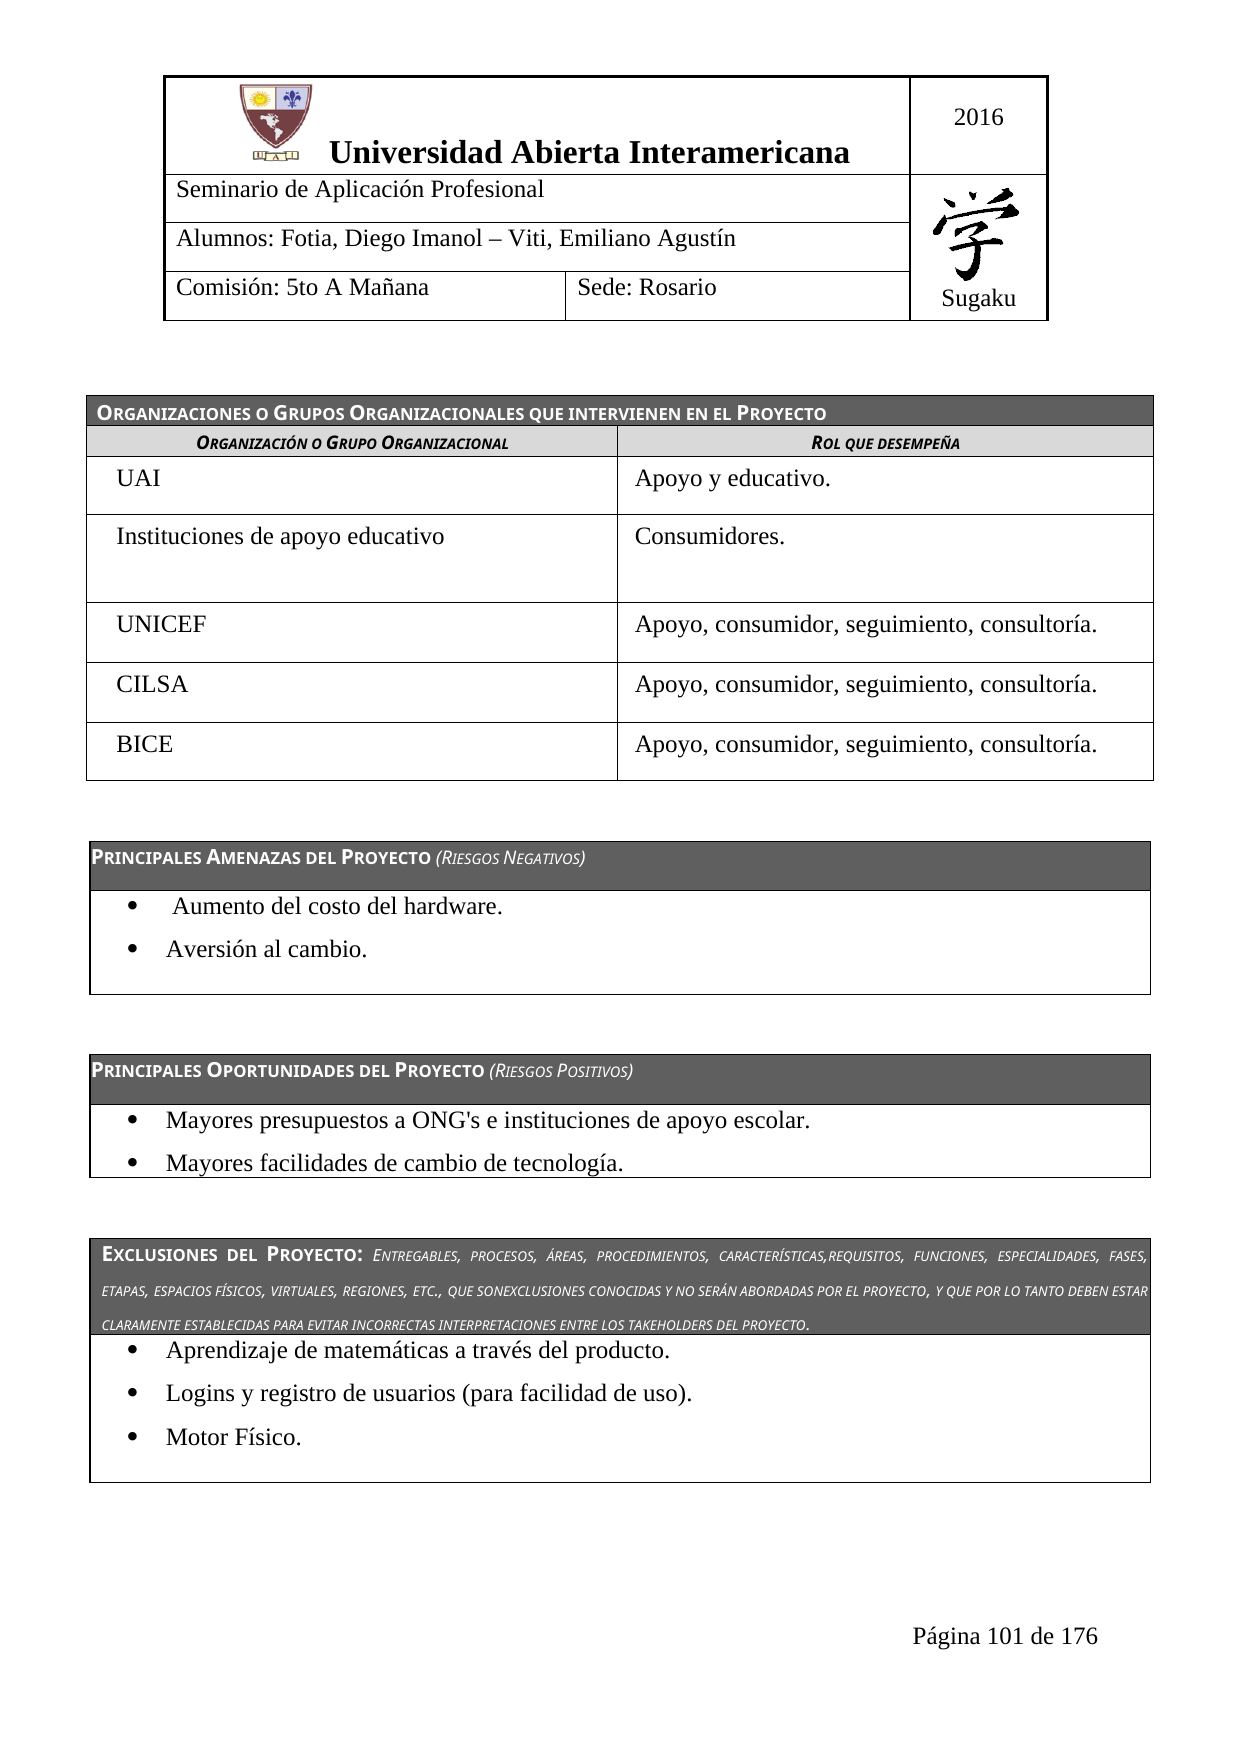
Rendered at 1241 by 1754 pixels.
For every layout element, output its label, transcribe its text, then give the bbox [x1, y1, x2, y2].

table_cell UAI [87, 457, 617, 514]
table_cell Apoyo, consumidor, seguimiento, consultoría. [618, 723, 1153, 780]
table_cell Apoyo, consumidor, seguimiento, consultoría. [618, 663, 1153, 722]
table_cell UNICEF [87, 603, 617, 662]
table_cell ORGANIZACIÓN O GRUPO ORGANIZACIONAL [87, 426, 617, 456]
table_header PRINCIPALES OPORTUNIDADES DEL PROYECTO (RIESGOS POSITIVOS) [91, 1055, 1150, 1104]
table_cell Aprendizaje de matemáticas a través del producto. Logins y registro de usuarios (para facilidad de uso). Motor Físico. [91, 1335, 1150, 1482]
table_cell BICE [87, 723, 617, 780]
picture [223, 78, 329, 164]
table_cell Mayores presupuestos a ONG's e instituciones de apoyo escolar. Mayores facilidades de cambio de tecnología. [91, 1105, 1150, 1177]
table_cell Consumidores. [618, 515, 1153, 602]
table_cell Apoyo y educativo. [618, 457, 1153, 514]
table_cell Apoyo, consumidor, seguimiento, consultoría. [618, 603, 1153, 662]
table_cell Aumento del costo del hardware. Aversión al cambio. [91, 891, 1150, 993]
table_cell Instituciones de apoyo educativo [87, 515, 617, 602]
picture [927, 181, 1030, 284]
table_cell ROL QUE DESEMPEÑA [618, 426, 1153, 456]
table_header ORGANIZACIONES O GRUPOS ORGANIZACIONALES QUE INTERVIENEN EN EL PROYECTO [87, 396, 1153, 425]
table_header PRINCIPALES AMENAZAS DEL PROYECTO (RIESGOS NEGATIVOS) [91, 842, 1150, 890]
table_header EXCLUSIONES DEL PROYECTO: ENTREGABLES, PROCESOS, ÁREAS, PROCEDIMIENTOS, CARACTERÍSTICAS,REQUISITOS, FUNCIONES, ESPECIALIDADES, FASES, ETAPAS, ESPACIOS FÍSICOS, VIRTUALES, REGIONES, ETC., QUE SONEXCLUSIONES CONOCIDAS Y NO SERÁN ABORDADAS POR EL PROYECTO, Y QUE POR LO TANTO DEBEN ESTAR CLARAMENTE ESTABLECIDAS PARA EVITAR INCORRECTAS INTERPRETACIONES ENTRE LOS TAKEHOLDERS DEL PROYECTO. [91, 1239, 1150, 1334]
table_cell CILSA [87, 663, 617, 722]
